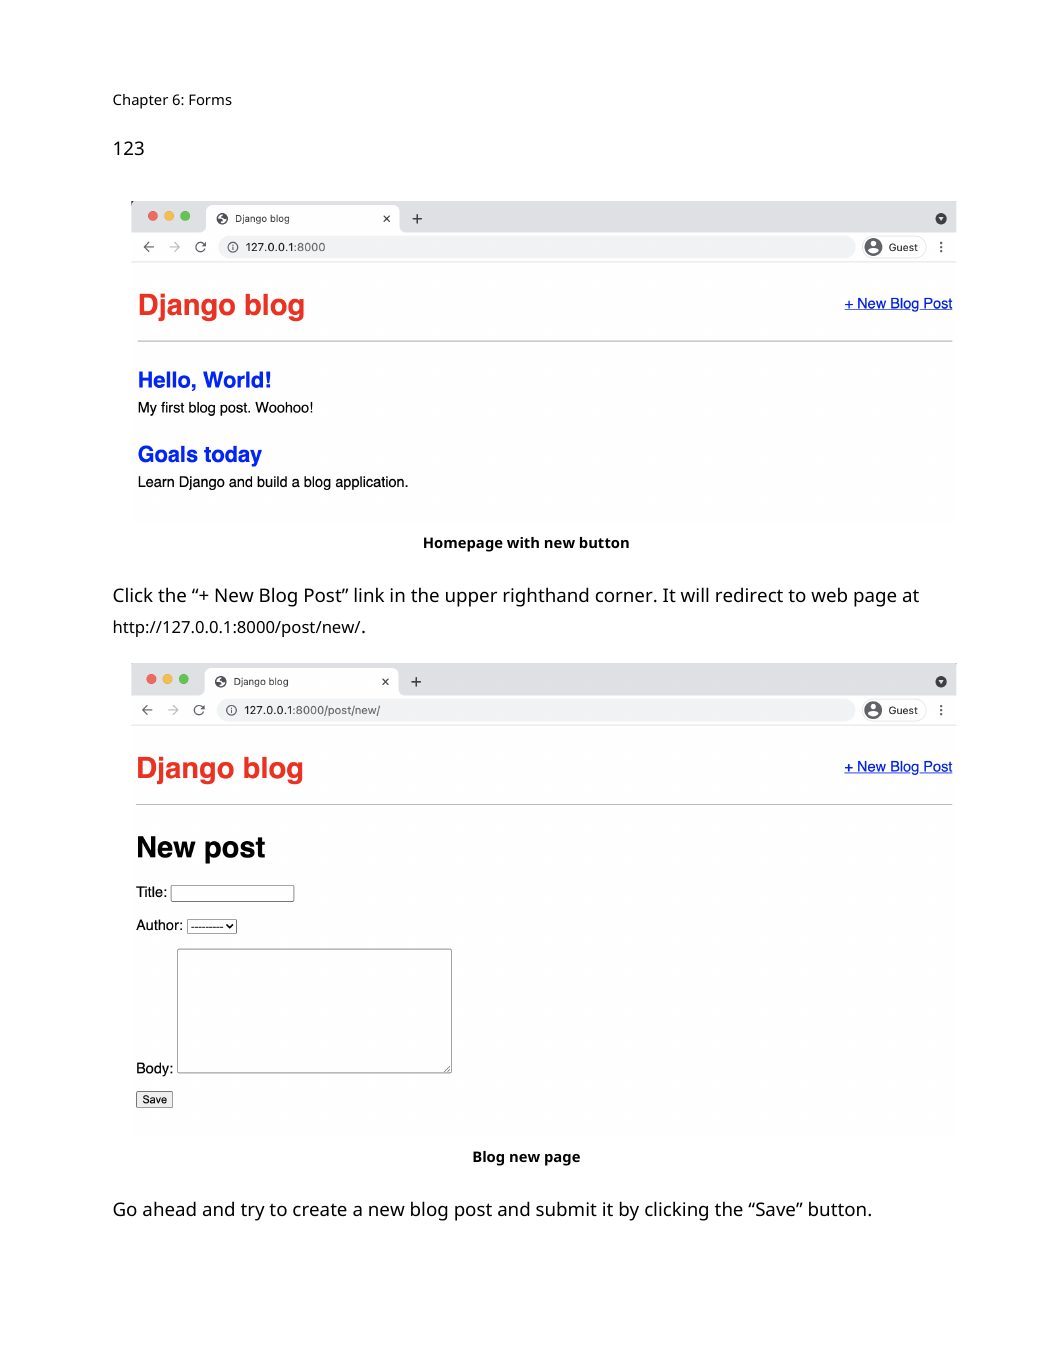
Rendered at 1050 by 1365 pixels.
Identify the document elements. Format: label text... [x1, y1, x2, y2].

text Chapter 6: Forms 123 [112, 90, 939, 161]
text Blog new page [112, 1147, 939, 1166]
text Homepage with new button [112, 533, 939, 553]
picture [131, 663, 957, 1137]
picture [131, 201, 957, 523]
text Go ahead and try to create a new blog post and submit it by clicking the “Save” button. [112, 1196, 939, 1221]
text Click the “+ New Blog Post” link in the upper righthand corner. It will redirect to web page at http://127.0.0.1:8000/post/new/. [112, 583, 939, 639]
